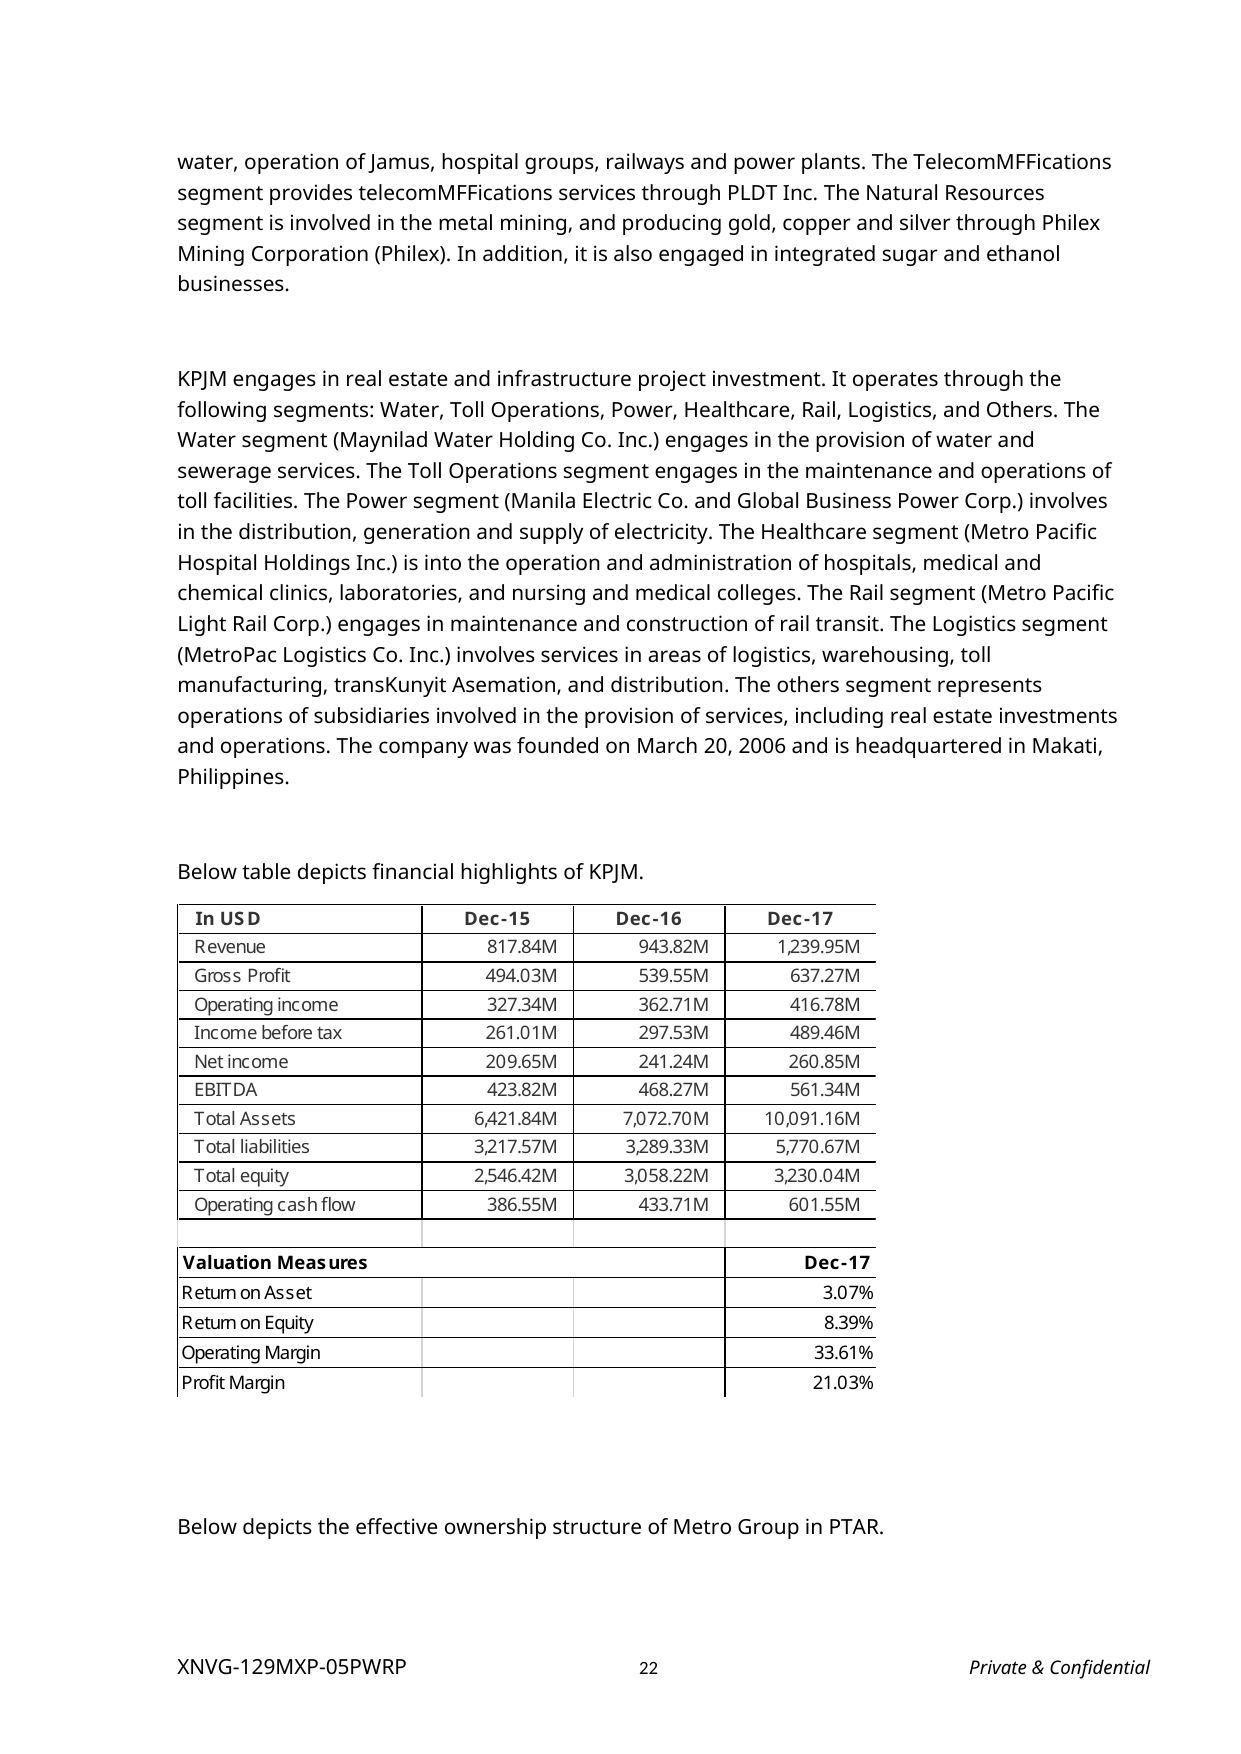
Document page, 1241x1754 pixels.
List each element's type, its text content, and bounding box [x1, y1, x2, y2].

text KPJM engages in real estate and infrastructure project investment. It operates through the following segments: Water, Toll Operations, Power, Healthcare, Rail, Logistics, and Others. The Water segment (Maynilad Water Holding Co. Inc.) engages in the provision of water and sewerage services. The Toll Operations segment engages in the maintenance and operations of toll facilities. The Power segment (Manila Electric Co. and Global Business Power Corp.) involves in the distribution, generation and supply of electricity. The Healthcare segment (Metro Pacific Hospital Holdings Inc.) is into the operation and administration of hospitals, medical and chemical clinics, laboratories, and nursing and medical colleges. The Rail segment (Metro Pacific Light Rail Corp.) engages in maintenance and construction of rail transit. The Logistics segment (MetroPac Logistics Co. Inc.) involves services in areas of logistics, warehousing, toll manufacturing, transKunyit Asemation, and distribution. The others segment represents operations of subsidiaries involved in the provision of services, including real estate investments and operations. The company was founded on March 20, 2006 and is headquartered in Makati, Philippines. [177, 364, 1122, 791]
text Below table depicts financial highlights of KPJM. [177, 857, 1122, 885]
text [177, 147, 1122, 298]
text Below depicts the effective ownership structure of Metro Group in PTAR. [177, 1512, 1122, 1540]
